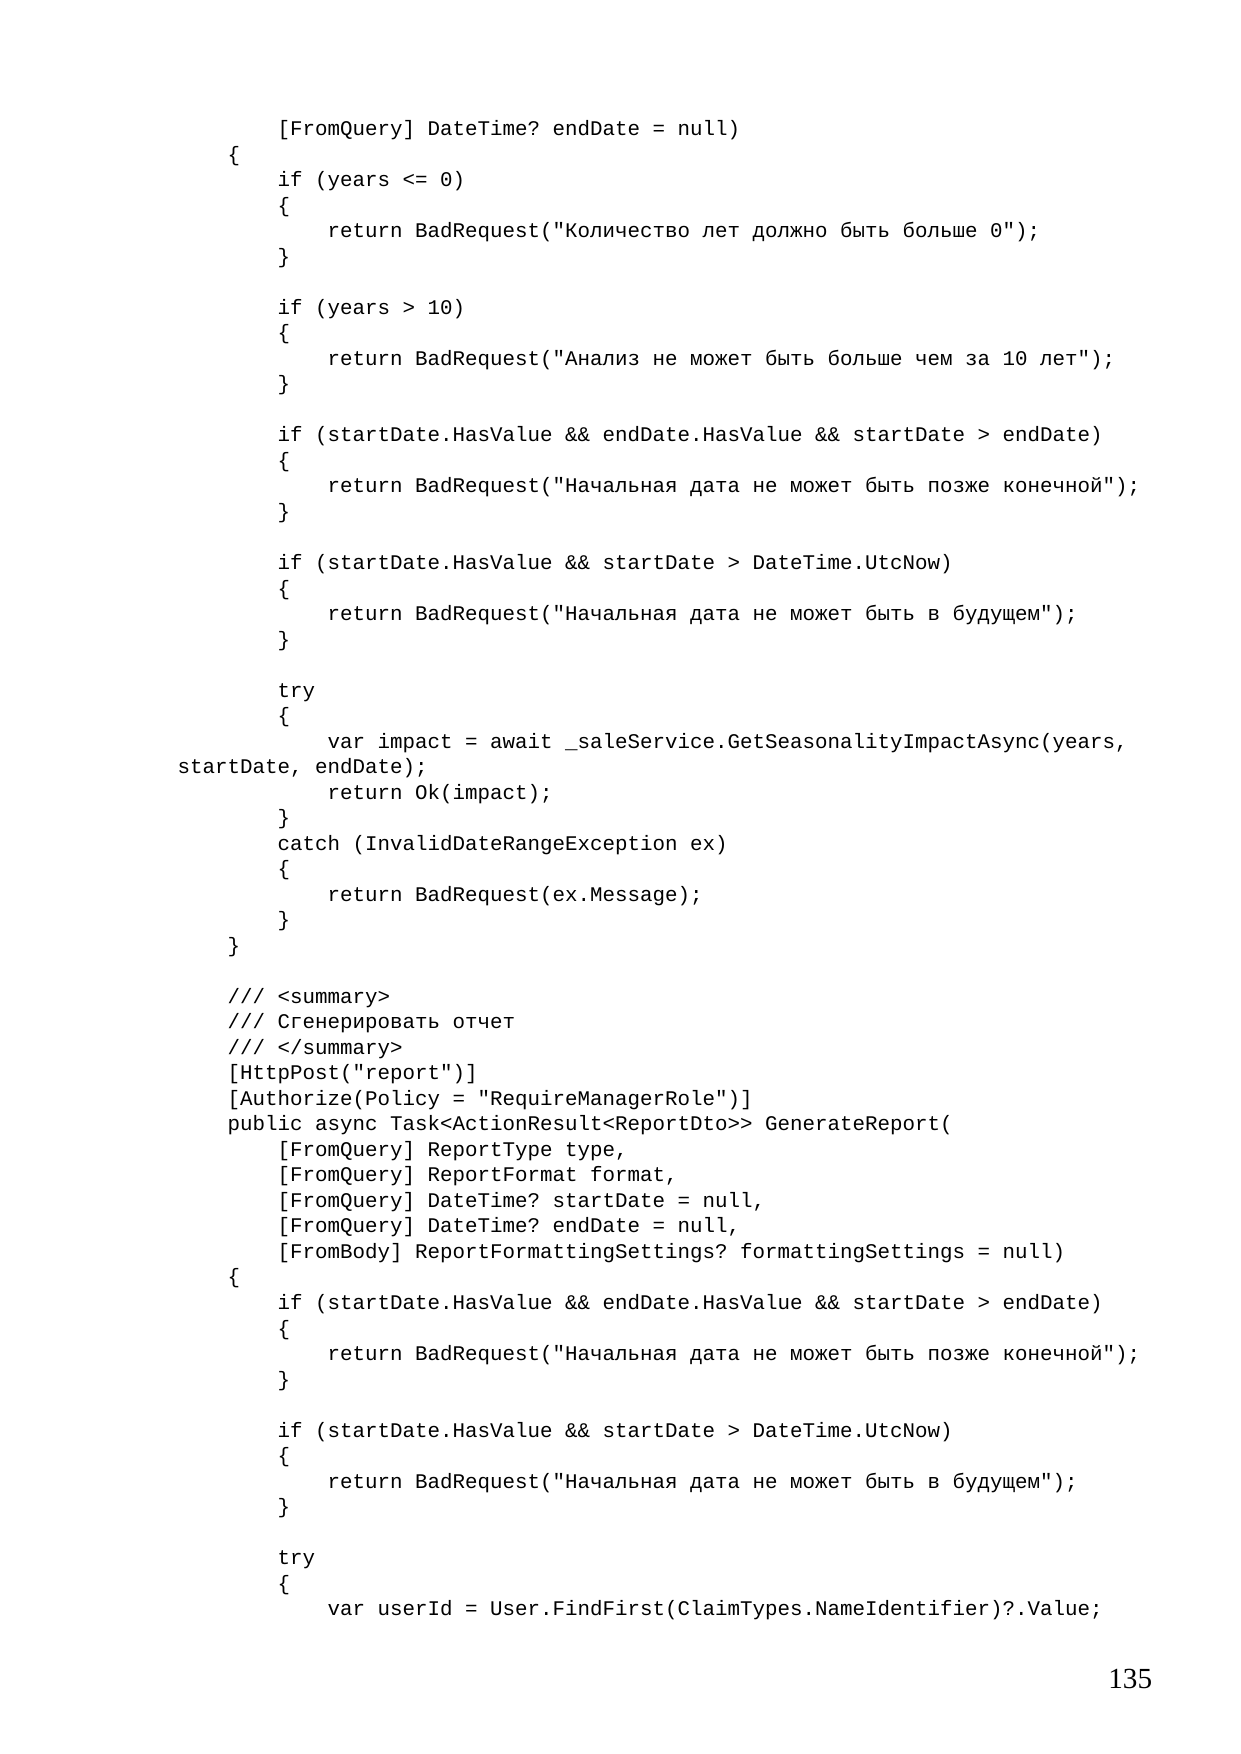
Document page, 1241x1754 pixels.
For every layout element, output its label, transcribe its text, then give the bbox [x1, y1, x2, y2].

text { [177, 1573, 1152, 1596]
text } [177, 373, 1152, 397]
text } [177, 935, 1152, 958]
text { [177, 577, 1152, 601]
text return Ok(impact); [177, 782, 1152, 805]
text { [177, 450, 1152, 473]
text /// </summary> [177, 1037, 1152, 1061]
text [FromBody] ReportFormattingSettings? formattingSettings = null) [177, 1241, 1152, 1265]
text if (startDate.HasValue && startDate > DateTime.UtcNow) [177, 1420, 1152, 1443]
text { [177, 1318, 1152, 1341]
text if (startDate.HasValue && endDate.HasValue && startDate > endDate) [177, 424, 1152, 448]
text { [177, 195, 1152, 218]
text [HttpPost("report")] [177, 1062, 1152, 1086]
text } [177, 628, 1152, 652]
text [FromQuery] DateTime? endDate = null) [177, 118, 1152, 142]
text { [177, 705, 1152, 729]
text { [177, 1267, 1152, 1290]
text [FromQuery] ReportType type, [177, 1139, 1152, 1163]
text var userId = User.FindFirst(ClaimTypes.NameIdentifier)?.Value; [177, 1598, 1152, 1622]
text /// Сгенерировать отчет [177, 1011, 1152, 1035]
text var impact = await _saleService.GetSeasonalityImpactAsync(years, startDate, endDate); [177, 731, 1152, 780]
text { [177, 322, 1152, 346]
text if (startDate.HasValue && startDate > DateTime.UtcNow) [177, 552, 1152, 576]
text } [177, 807, 1152, 831]
text catch (InvalidDateRangeException ex) [177, 833, 1152, 856]
text return BadRequest("Анализ не может быть больше чем за 10 лет"); [177, 348, 1152, 371]
text [FromQuery] DateTime? endDate = null, [177, 1216, 1152, 1239]
text return BadRequest("Начальная дата не может быть в будущем"); [177, 603, 1152, 627]
text return BadRequest("Начальная дата не может быть позже конечной"); [177, 475, 1152, 499]
text return BadRequest("Начальная дата не может быть позже конечной"); [177, 1343, 1152, 1367]
text try [177, 679, 1152, 703]
text if (startDate.HasValue && endDate.HasValue && startDate > endDate) [177, 1292, 1152, 1316]
text [FromQuery] DateTime? startDate = null, [177, 1190, 1152, 1214]
text } [177, 1496, 1152, 1520]
text if (years > 10) [177, 297, 1152, 320]
text { [177, 144, 1152, 167]
text public async Task<ActionResult<ReportDto>> GenerateReport( [177, 1113, 1152, 1137]
text [FromQuery] ReportFormat format, [177, 1164, 1152, 1188]
text { [177, 858, 1152, 882]
text } [177, 501, 1152, 524]
text { [177, 1445, 1152, 1469]
text return BadRequest(ex.Message); [177, 884, 1152, 907]
text /// <summary> [177, 986, 1152, 1009]
text return BadRequest("Количество лет должно быть больше 0"); [177, 220, 1152, 244]
text try [177, 1547, 1152, 1571]
text } [177, 246, 1152, 269]
text } [177, 1369, 1152, 1392]
text [Authorize(Policy = "RequireManagerRole")] [177, 1088, 1152, 1112]
text if (years <= 0) [177, 169, 1152, 193]
text } [177, 909, 1152, 933]
text return BadRequest("Начальная дата не может быть в будущем"); [177, 1471, 1152, 1494]
